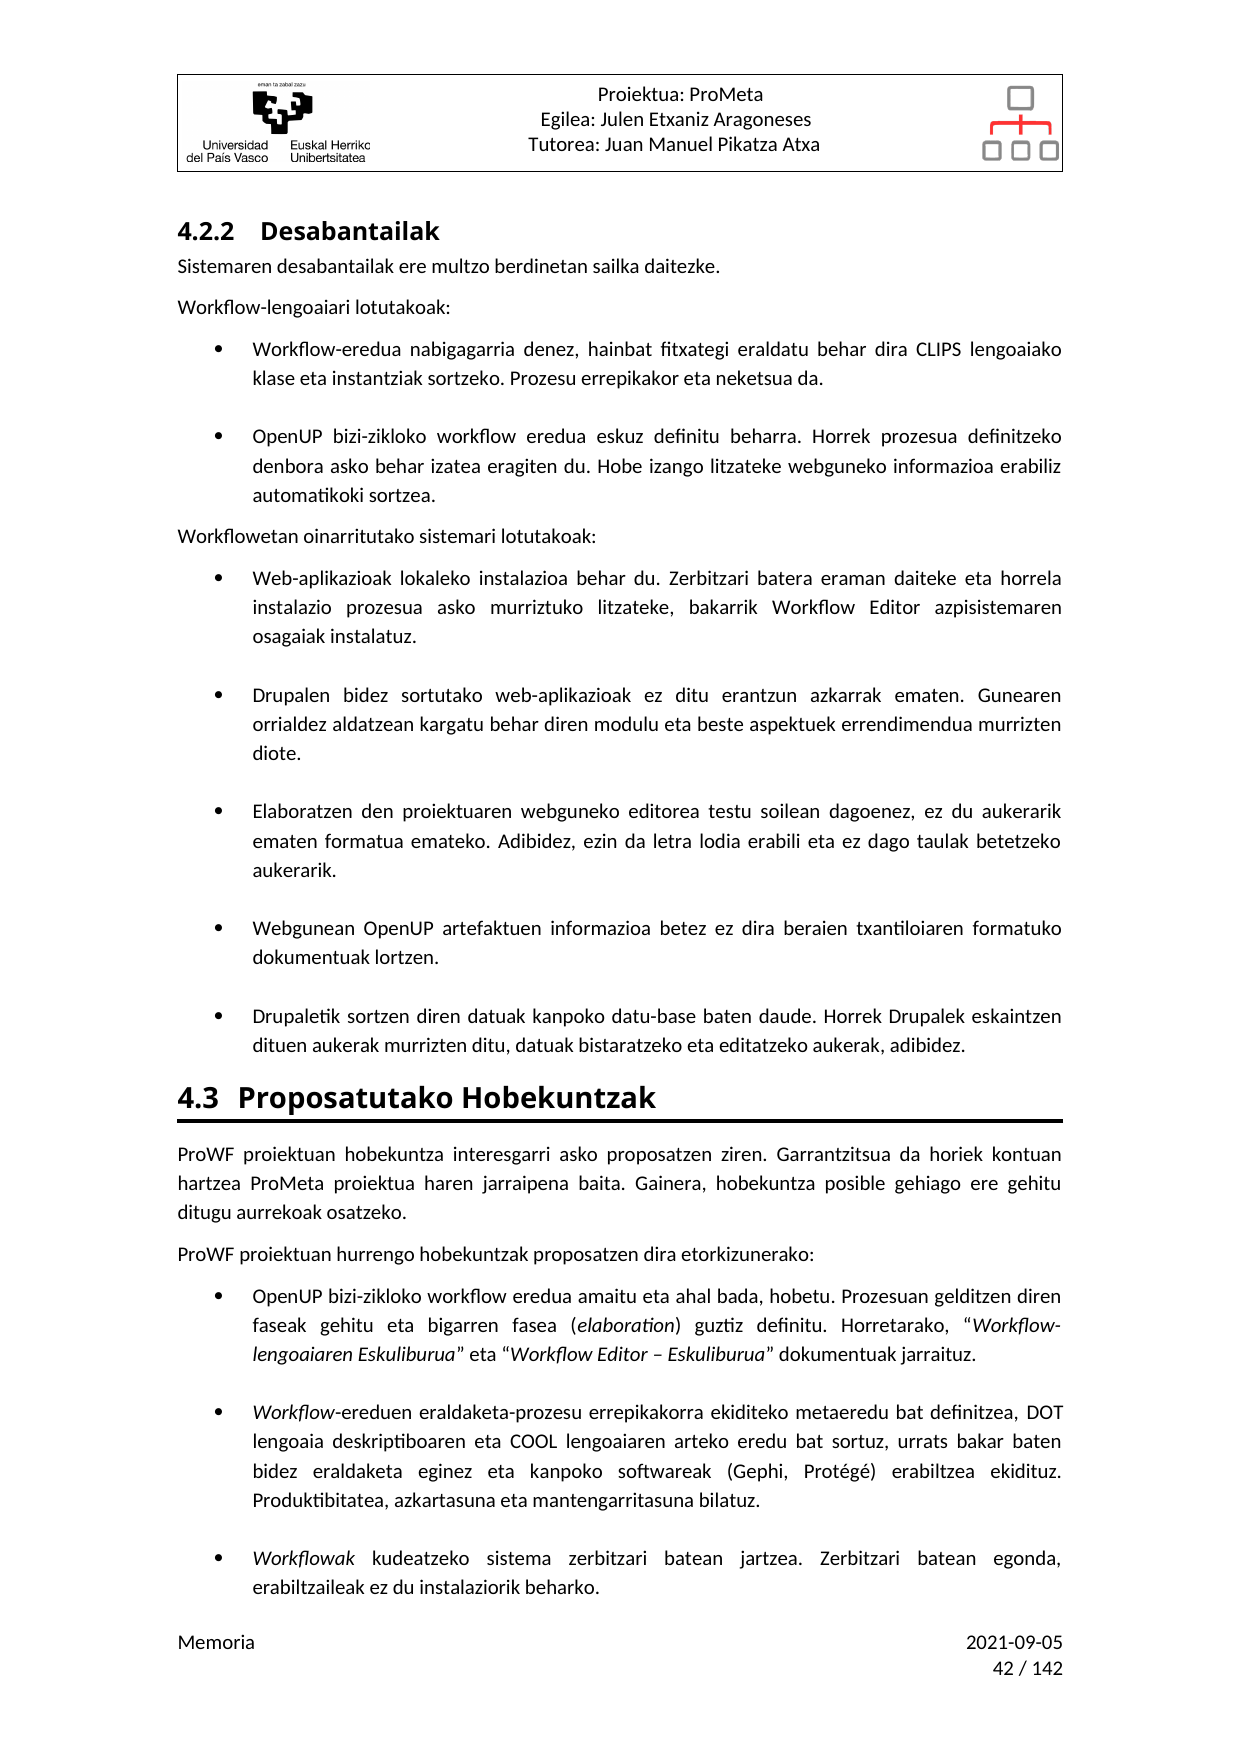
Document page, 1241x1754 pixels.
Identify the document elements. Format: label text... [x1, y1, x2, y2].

subtitle Proposatutako Hobekuntzak [177, 1078, 1063, 1119]
list Workflowak kudeatzeko sistema zerbitzari batean jartzea. Zerbitzari batean egonda, erabiltzaileak ez du instalaziorik beharko. [215, 1545, 1063, 1600]
list OpenUP bizi-zikloko workflow eredua amaitu eta ahal bada, hobetu. Prozesuan gelditzen diren faseak gehitu eta bigarren fasea (elaboration) guztiz definitu. Horretarako, “Workflow-lengoaiaren Eskuliburua” eta “Workflow Editor – Eskuliburua” dokumentuak jarraituz. [215, 1283, 1063, 1367]
picture [182, 81, 370, 162]
subtitle Desabantailak [177, 214, 1063, 248]
text ProWF proiektuan hobekuntza interesgarri asko proposatzen ziren. Garrantzitsua da horiek kontuan hartzea ProMeta proiektua haren jarraipena baita. Gainera, hobekuntza posible gehiago ere gehitu ditugu aurrekoak osatzeko. [177, 1141, 1063, 1225]
list Elaboratzen den proiektuaren webguneko editorea testu soilean dagoenez, ez du aukerarik ematen formatua emateko. Adibidez, ezin da letra lodia erabili eta ez dago taulak betetzeko aukerarik. [215, 799, 1063, 882]
text Workflowetan oinarritutako sistemari lotutakoak: [177, 524, 1063, 549]
text Sistemaren desabantailak ere multzo berdinetan sailka daitezke. [177, 253, 1063, 278]
list Drupaletik sortzen diren datuak kanpoko datu-base baten daude. Horrek Drupalek eskaintzen dituen aukerak murrizten ditu, datuak bistaratzeko eta editatzeko aukerak, adibidez. [215, 1003, 1063, 1057]
list Workflow-ereduen eraldaketa-prozesu errepikakorra ekiditeko metaeredu bat definitzea, DOT lengoaia deskriptiboaren eta COOL lengoaiaren arteko eredu bat sortuz, urrats bakar baten bidez eraldaketa eginez eta kanpoko softwareak (Gephi, Protégé) erabiltzea ekidituz. Produktibitatea, azkartasuna eta mantengarritasuna bilatuz. [215, 1399, 1063, 1512]
text Workflow-lengoaiari lotutakoak: [177, 294, 1063, 320]
picture [978, 80, 1060, 162]
text ProWF proiektuan hurrengo hobekuntzak proposatzen dira etorkizunerako: [177, 1241, 1063, 1267]
list Webgunean OpenUP artefaktuen informazioa betez ez dira beraien txantiloiaren formatuko dokumentuak lortzen. [215, 915, 1063, 970]
list Workflow-eredua nabigagarria denez, hainbat fitxategi eraldatu behar dira CLIPS lengoaiako klase eta instantziak sortzeko. Prozesu errepikakor eta neketsua da. [215, 336, 1063, 391]
list Web-aplikazioak lokaleko instalazioa behar du. Zerbitzari batera eraman daiteke eta horrela instalazio prozesua asko murriztuko litzateke, bakarrik Workflow Editor azpisistemaren osagaiak instalatuz. [215, 565, 1063, 649]
list OpenUP bizi-zikloko workflow eredua eskuz definitu beharra. Horrek prozesua definitzeko denbora asko behar izatea eragiten du. Hobe izango litzateke webguneko informazioa erabiliz automatikoki sortzea. [215, 424, 1063, 507]
list Drupalen bidez sortutako web-aplikazioak ez ditu erantzun azkarrak ematen. Gunearen orrialdez aldatzean kargatu behar diren modulu eta beste aspektuek errendimendua murrizten diote. [215, 682, 1063, 766]
